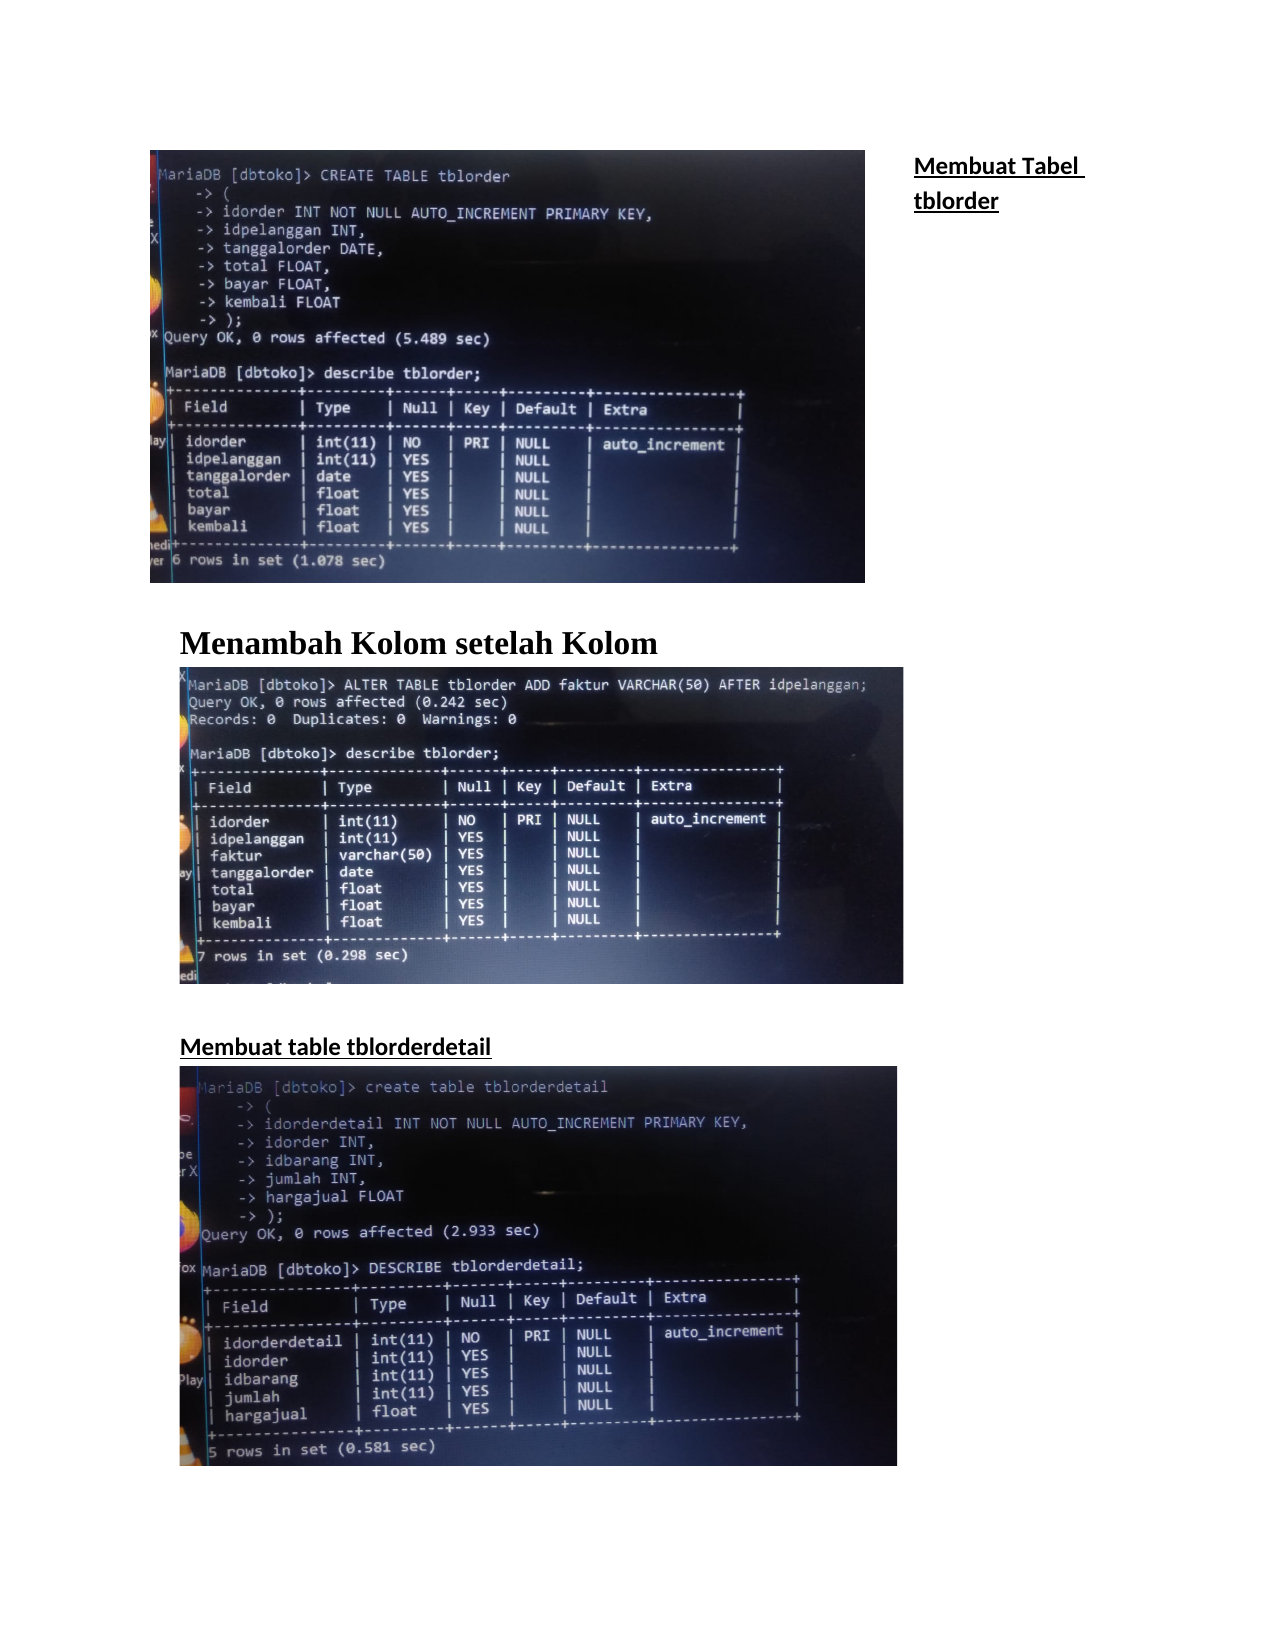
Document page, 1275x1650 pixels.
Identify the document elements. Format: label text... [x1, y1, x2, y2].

picture [150, 150, 865, 583]
text Menambah Kolom setelah Kolom [179, 623, 1125, 661]
picture [179, 667, 904, 984]
text Membuat table tblorderdetail [179, 1032, 1125, 1062]
picture [179, 1066, 898, 1466]
text Membuat Tabel tblorder [865, 150, 1125, 216]
